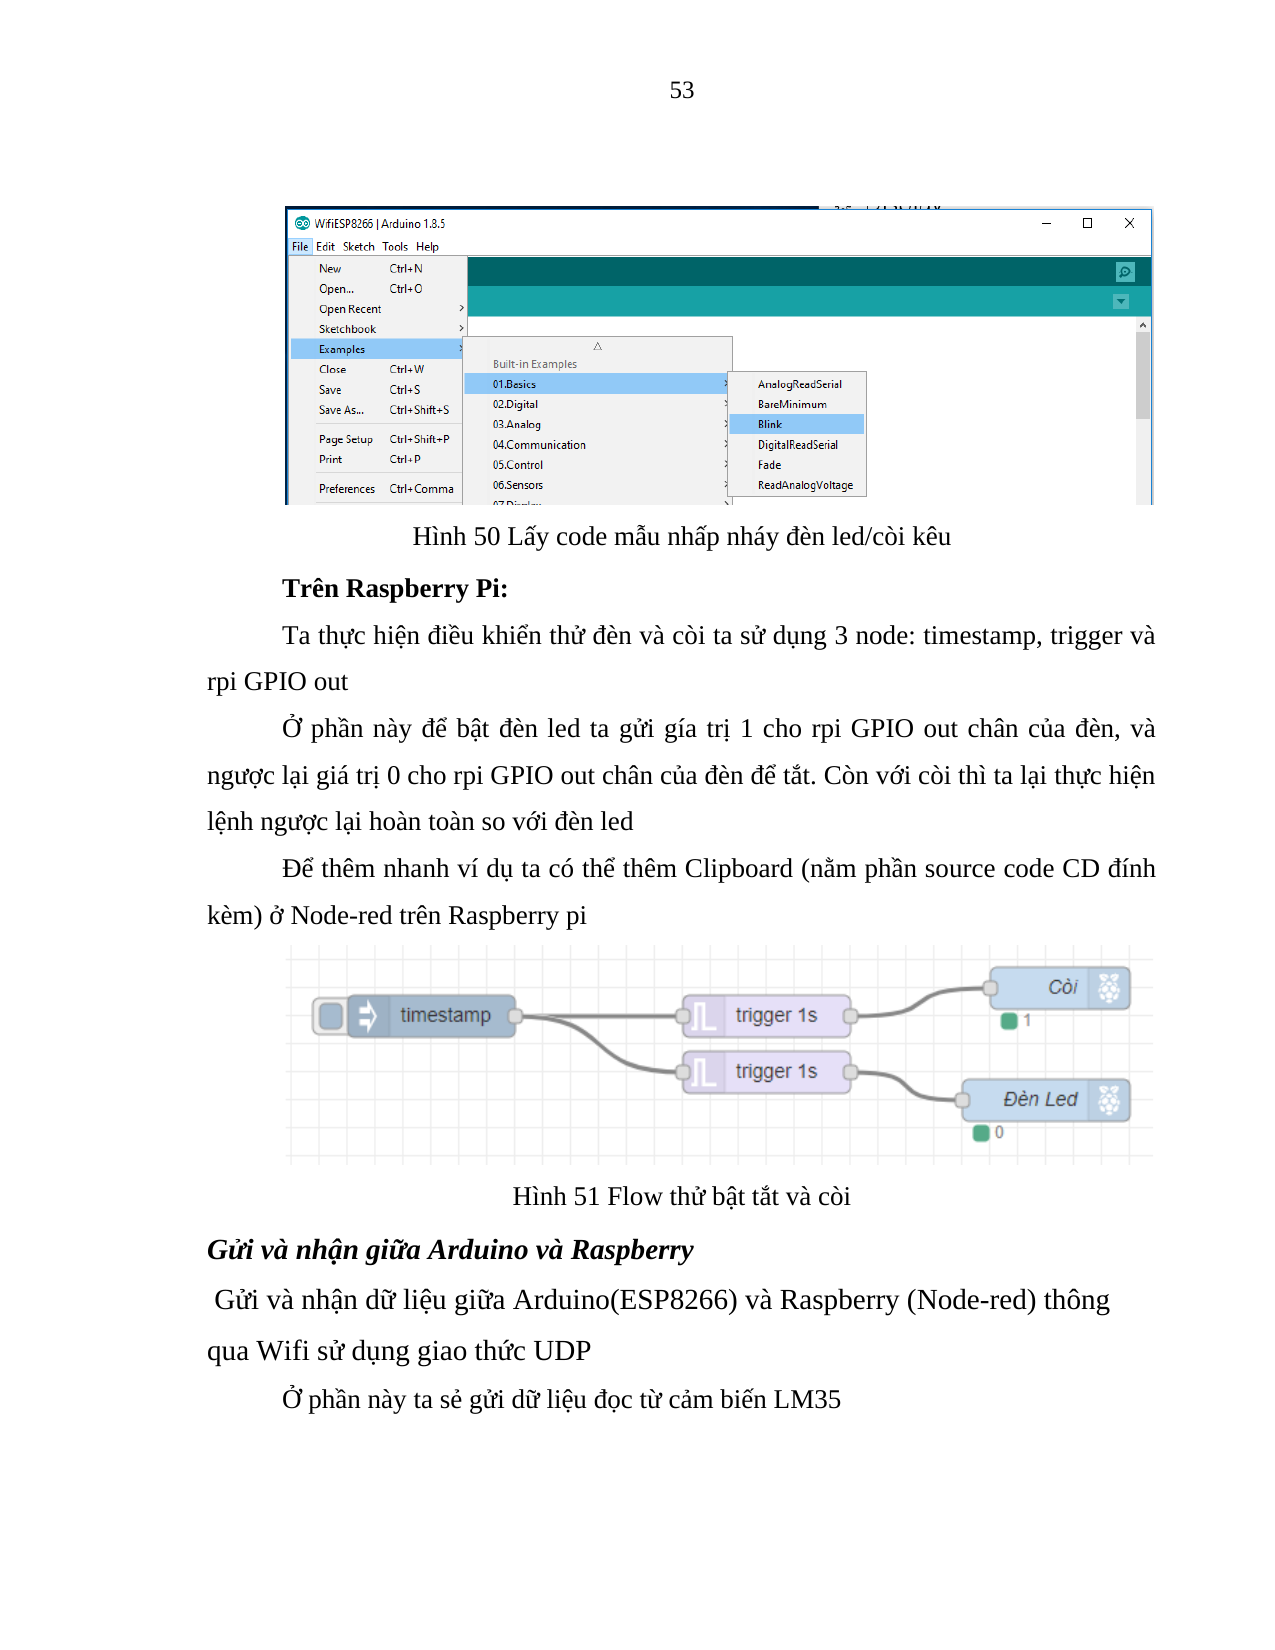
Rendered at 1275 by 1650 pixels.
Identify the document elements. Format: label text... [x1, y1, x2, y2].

text Ở phần này ta sẻ gửi dữ liệu đọc từ cảm biến LM35 [207, 1383, 1157, 1414]
text Gửi và nhận giữa Arduino và Raspberry [207, 1232, 1157, 1266]
text Trên Raspberry Pi: [207, 572, 1157, 603]
picture [285, 945, 1154, 1165]
text Ở phần này để bật đèn led ta gửi gía trị 1 cho rpi GPIO out chân của đèn, và ngược lại giá trị 0 cho rpi GPIO out chân của đèn để tắt. Còn với còi thì ta lại thực hiện lệnh ngược lại hoàn toàn so với đèn led [207, 712, 1157, 837]
text Để thêm nhanh ví dụ ta có thể thêm Clipboard (nằm phần source code CD đính kèm) ở Node-red trên Raspberry pi [207, 852, 1157, 930]
text Ta thực hiện điều khiển thử đèn và còi ta sử dụng 3 node: timestamp, trigger và rpi GPIO out [207, 619, 1157, 697]
picture [285, 206, 1154, 505]
text Gửi và nhận dữ liệu giữa Arduino(ESP8266) và Raspberry (Node-red) thông qua Wifi sử dụng giao thức UDP [207, 1282, 1157, 1366]
